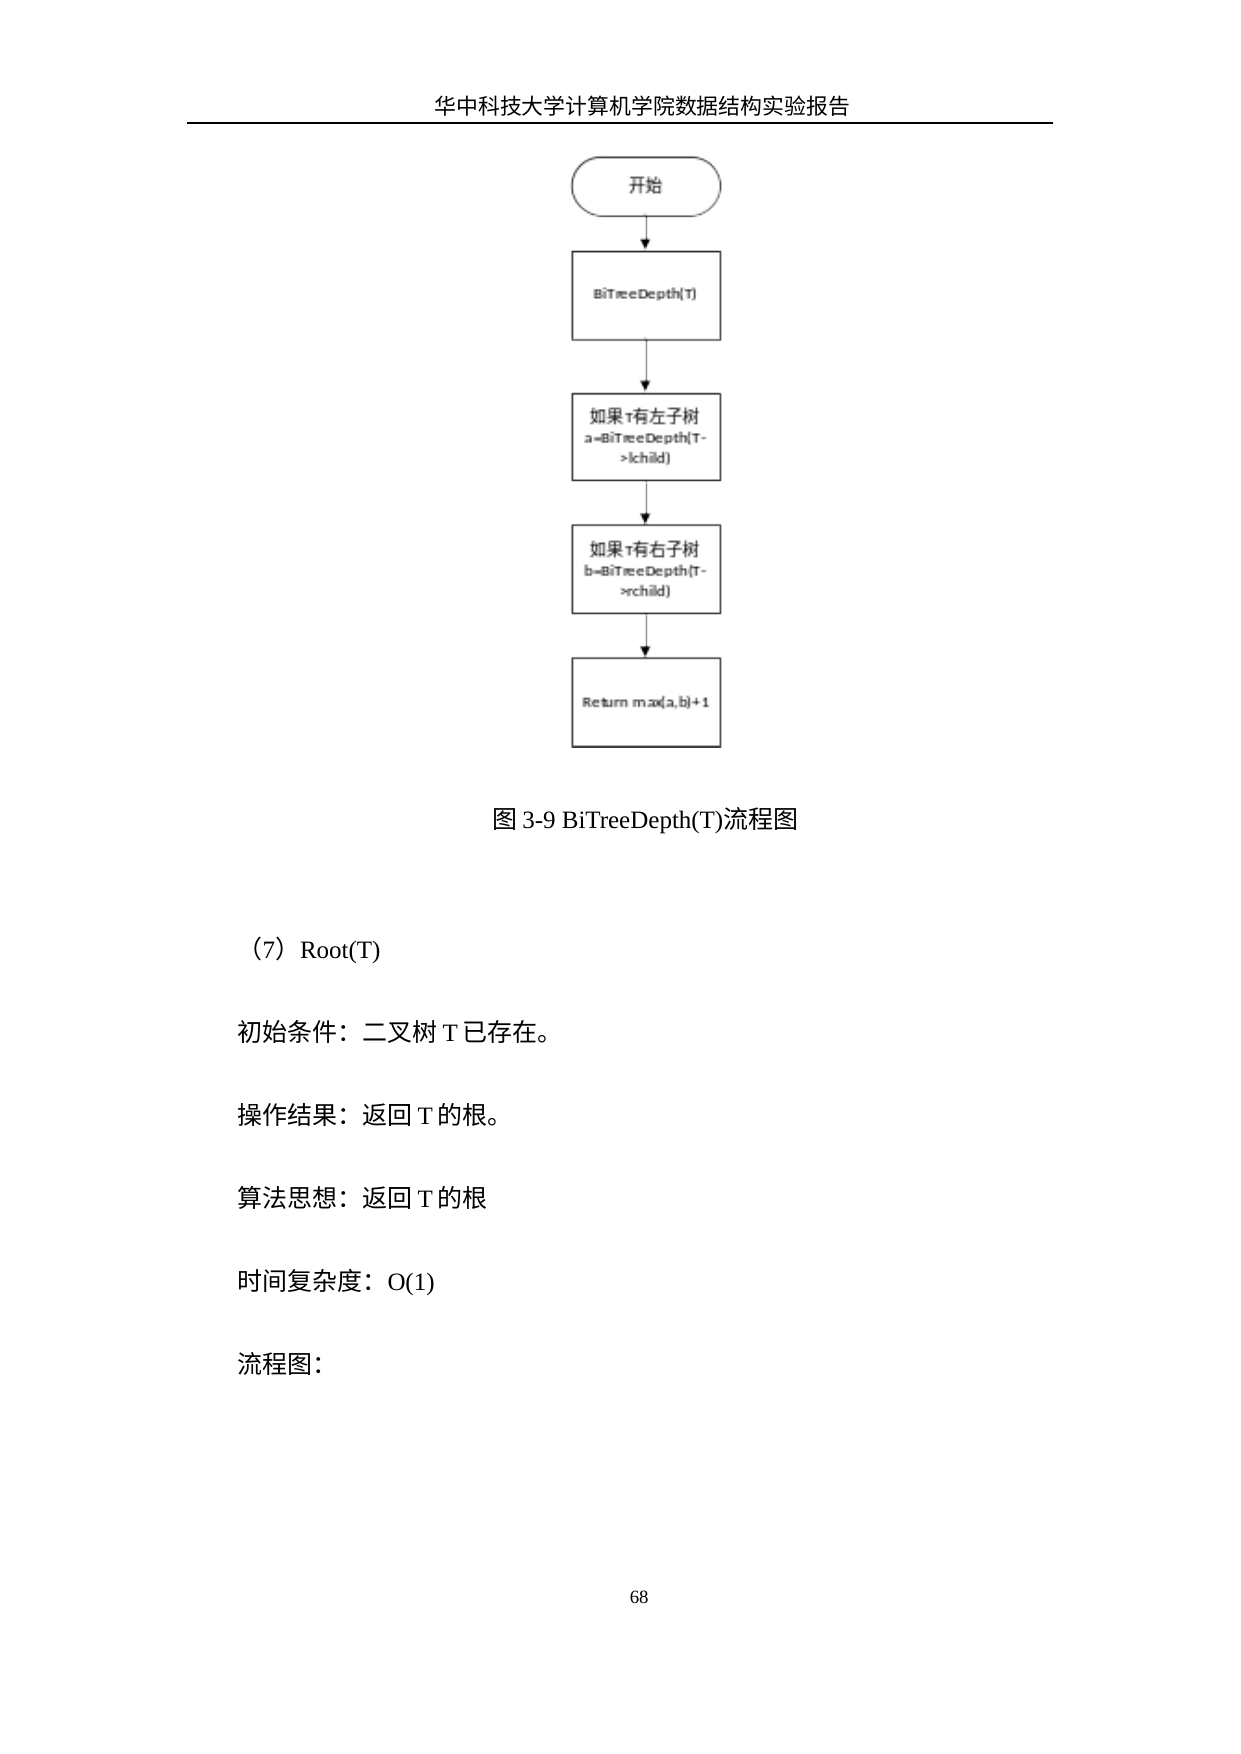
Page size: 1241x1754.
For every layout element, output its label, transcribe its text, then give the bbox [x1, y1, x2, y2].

text 时间复杂度：O(1) [187, 1247, 1053, 1312]
text 算法思想：返回T的根 [187, 1164, 1053, 1229]
text （7）Root(T) [187, 915, 1053, 980]
text 流程图： [187, 1331, 1053, 1396]
text 图3-9 BiTreeDepth(T)流程图 [187, 785, 1053, 850]
text 初始条件：二叉树T已存在。 [187, 998, 1053, 1063]
text 操作结果：返回T的根。 [187, 1081, 1053, 1146]
